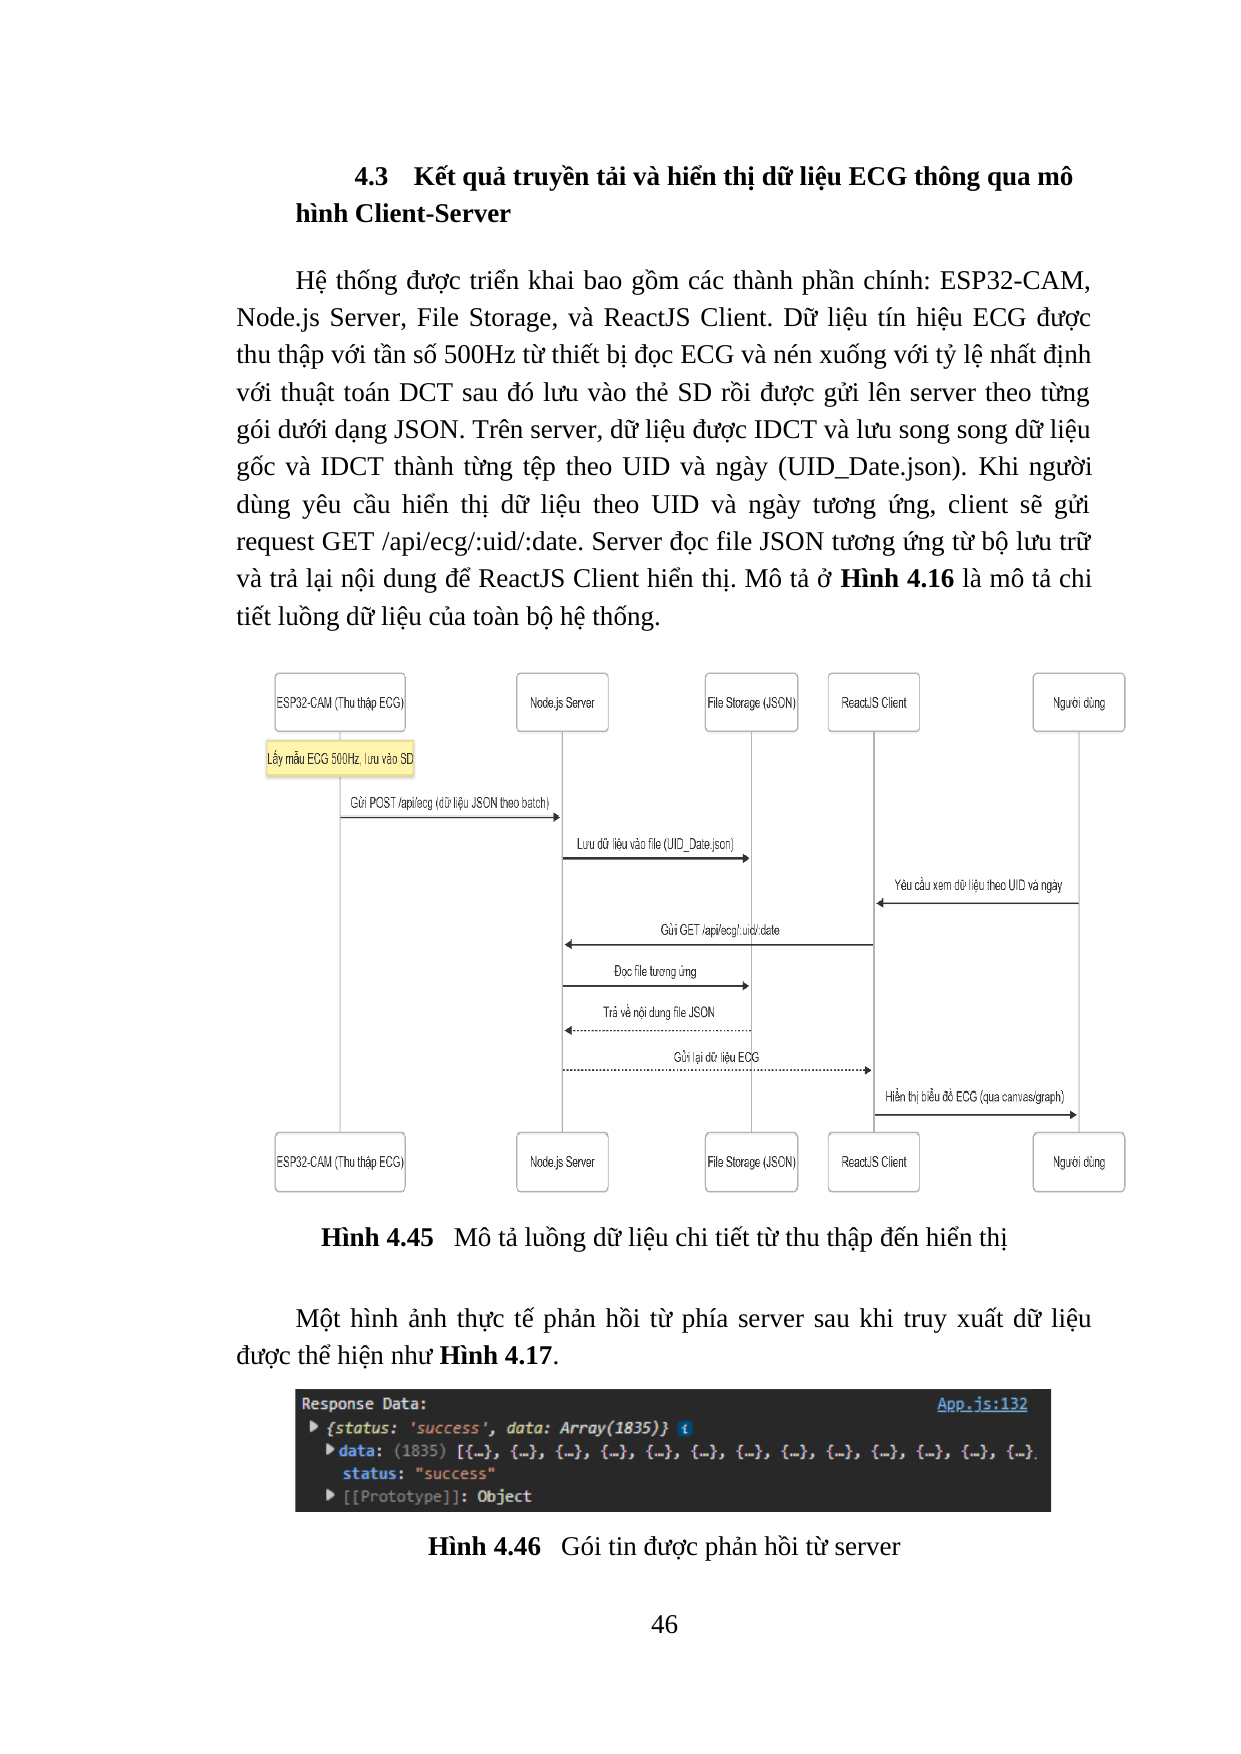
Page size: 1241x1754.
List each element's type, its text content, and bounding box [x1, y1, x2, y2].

picture [236, 666, 1157, 1203]
text Kết quả truyền tải và hiển thị dữ liệu ECG thông qua mô hình Client-Server [295, 160, 1092, 229]
picture [295, 1389, 1052, 1512]
text Một hình ảnh thực tế phản hồi từ phía server sau khi truy xuất dữ liệu được thể hiện như Hình 4.17. [236, 1302, 1092, 1370]
text Hệ thống được triển khai bao gồm các thành phần chính: ESP32-CAM, Node.js Server, File Storage, và ReactJS Client. Dữ liệu tín hiệu ECG được thu thập với tần số 500Hz từ thiết bị đọc ECG và nén xuống với tỷ lệ nhất định với thuật toán DCT sau đó lưu vào thẻ SD rồi được gửi lên server theo từng gói dưới dạng JSON. Trên server, dữ liệu được IDCT và lưu song song dữ liệu gốc và IDCT thành từng tệp theo UID và ngày (UID_Date.json). Khi người dùng yêu cầu hiển thị dữ liệu theo UID và ngày tương ứng, client sẽ gửi request GET /api/ecg/:uid/:date. Server đọc file JSON tương ứng từ bộ lưu trữ và trả lại nội dung để ReactJS Client hiển thị. Mô tả ở Hình 4.16 là mô tả chi tiết luồng dữ liệu của toàn bộ hệ thống. [236, 264, 1092, 631]
